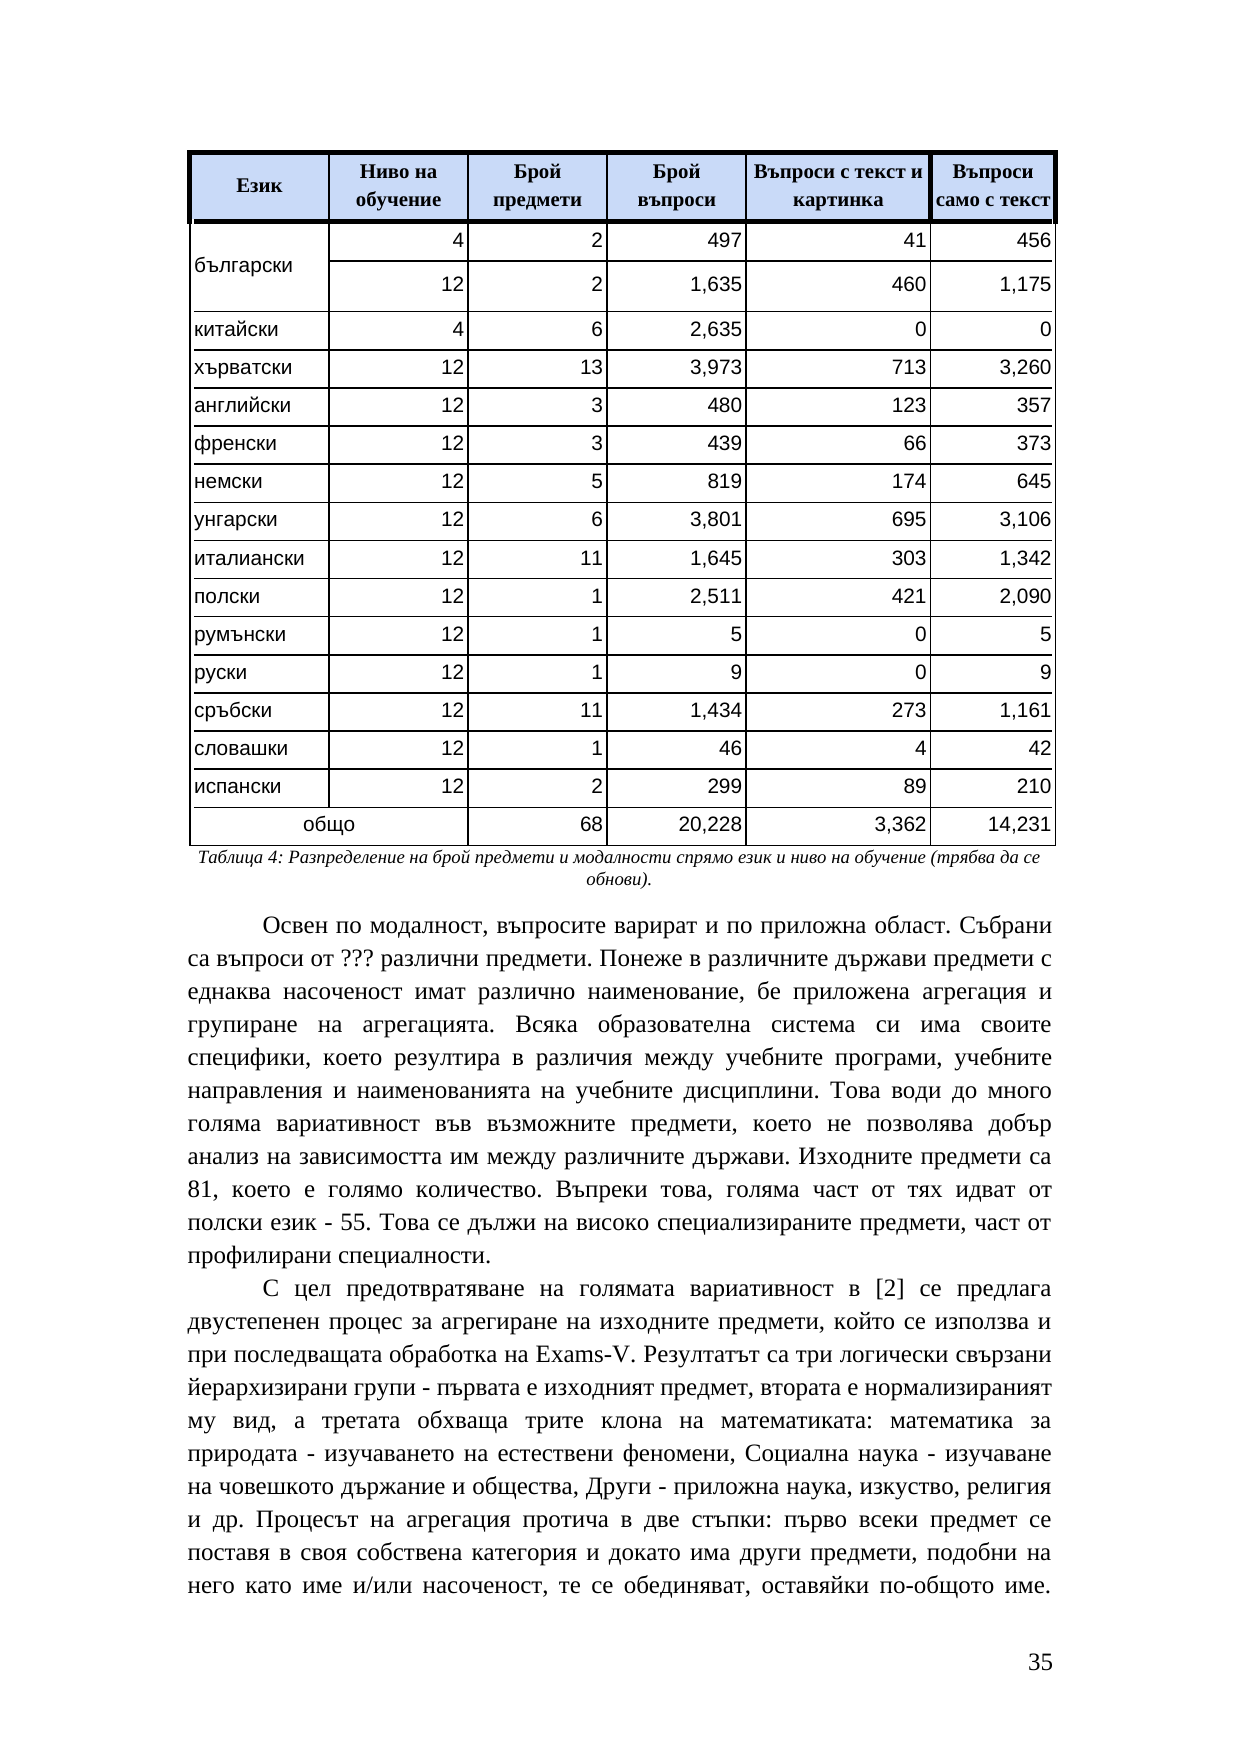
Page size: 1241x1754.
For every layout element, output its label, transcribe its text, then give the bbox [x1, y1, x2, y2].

table_cell 46 [608, 732, 745, 768]
table_cell немски [191, 463, 328, 501]
table_cell 5 [931, 616, 1055, 654]
table_cell 11 [469, 694, 606, 730]
table_cell 4 [747, 732, 930, 768]
text Освен по модалност, въпросите варират и по приложна област. Събрани са въпроси от ??? различни предмети. Понеже в различните държави предмети с еднаква насоченост имат различно наименование, бе приложена агрегация и групиране на агрегацията. Всяка образователна система си има своите специфики, което резултира в различия между учебните програми, учебните направления и наименованията на учебните дисциплини. Това води до много голяма вариативност във възможните предмети, което не позволява добър анализ на зависимостта им между различните държави. Изходните предмети са 81, което е голямо количество. Въпреки това, голяма част от тях идват от полски език - 55. Това се дължи на високо специализираните предмети, част от профилирани специалности. [187, 910, 1053, 1269]
table_cell френски [191, 425, 328, 463]
table_cell 3,973 [608, 351, 745, 387]
table_cell 1,635 [608, 262, 745, 311]
table_cell 1,342 [931, 540, 1055, 578]
table_cell 0 [747, 656, 930, 692]
table_cell 2 [469, 224, 606, 260]
table_cell 66 [747, 427, 930, 463]
table_cell 5 [469, 465, 606, 501]
table_cell 303 [747, 541, 930, 578]
table_cell 12 [330, 617, 467, 654]
table_cell 497 [608, 224, 745, 260]
table_cell 42 [931, 730, 1055, 768]
table_cell 3,260 [931, 349, 1055, 387]
table_cell английски [191, 387, 328, 425]
table_cell 3,362 [747, 808, 930, 844]
table_cell 12 [330, 262, 467, 311]
table_cell български [191, 219, 328, 311]
table_header Брой предмети [469, 155, 606, 219]
table_cell 174 [747, 465, 930, 501]
table_cell 3 [469, 427, 606, 463]
table_cell 12 [330, 503, 467, 539]
table_cell 89 [747, 770, 930, 806]
table_cell 1,645 [608, 541, 745, 578]
table_cell общо [191, 806, 467, 844]
table_cell 9 [608, 656, 745, 692]
table_cell хърватски [191, 349, 328, 387]
table_cell 1 [469, 656, 606, 692]
table_cell 6 [469, 312, 606, 349]
table_cell 11 [469, 541, 606, 578]
table_cell 373 [931, 425, 1055, 463]
text Таблица 4: Разпределение на брой предмети и модалности спрямо език и ниво на обучение (трябва да се обнови). [187, 846, 1053, 889]
table_cell 6 [469, 503, 606, 539]
table_cell 1,434 [608, 694, 745, 730]
table_cell 273 [747, 694, 930, 730]
table_cell 645 [931, 463, 1055, 501]
table_cell китайски [191, 311, 328, 349]
table_cell 1,161 [931, 692, 1055, 730]
table_cell 421 [747, 579, 930, 616]
table_cell 5 [608, 617, 745, 654]
table_cell 357 [931, 387, 1055, 425]
table_cell 0 [747, 617, 930, 654]
table_cell 3 [469, 389, 606, 425]
table_cell 12 [330, 427, 467, 463]
table_cell 4 [330, 224, 467, 260]
table_header Брой въпроси [608, 155, 745, 219]
table_cell 0 [931, 311, 1055, 349]
table_cell 2 [469, 770, 606, 806]
table_cell словашки [191, 730, 328, 768]
table_cell 1 [469, 617, 606, 654]
table_cell 13 [469, 351, 606, 387]
table_cell унгарски [191, 501, 328, 539]
table_cell 1 [469, 579, 606, 616]
table_cell италиански [191, 540, 328, 578]
table_cell 1 [469, 732, 606, 768]
table_cell 2 [469, 262, 606, 311]
table_cell 460 [747, 262, 930, 311]
table_cell полски [191, 578, 328, 616]
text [187, 1273, 1053, 1599]
table_cell 9 [931, 654, 1055, 692]
table_cell 3,106 [931, 501, 1055, 539]
table_cell 713 [747, 351, 930, 387]
table_cell 68 [469, 808, 606, 844]
table_cell испански [191, 768, 328, 806]
table_cell 456 [931, 219, 1055, 260]
table_cell 12 [330, 694, 467, 730]
table_cell 41 [747, 224, 930, 260]
table_cell 695 [747, 503, 930, 539]
table_cell 14,231 [931, 806, 1055, 844]
table_cell 210 [931, 768, 1055, 806]
table_cell 480 [608, 389, 745, 425]
table_cell 0 [747, 312, 930, 349]
table_cell 2,511 [608, 579, 745, 616]
table_cell 2,090 [931, 578, 1055, 616]
table_cell 299 [608, 770, 745, 806]
table_cell 12 [330, 389, 467, 425]
table_cell руски [191, 654, 328, 692]
table_cell 12 [330, 656, 467, 692]
table_cell 439 [608, 427, 745, 463]
table_cell 2,635 [608, 312, 745, 349]
table_cell 12 [330, 465, 467, 501]
table_cell 12 [330, 351, 467, 387]
table_cell 1,175 [931, 260, 1055, 311]
table_cell 123 [747, 389, 930, 425]
table_cell 4 [330, 312, 467, 349]
table_header Език [192, 155, 328, 219]
table_cell 20,228 [608, 808, 745, 844]
table_cell 12 [330, 732, 467, 768]
table_cell 819 [608, 465, 745, 501]
table_cell 12 [330, 579, 467, 616]
table_cell 3,801 [608, 503, 745, 539]
table_cell сръбски [191, 692, 328, 730]
table_header Въпроси само с текст [933, 155, 1053, 219]
table_header Въпроси с текст и картинка [747, 155, 928, 219]
table_header Ниво на обучение [330, 155, 467, 219]
table_cell 12 [330, 541, 467, 578]
table_cell румънски [191, 616, 328, 654]
table_cell 12 [330, 770, 467, 806]
